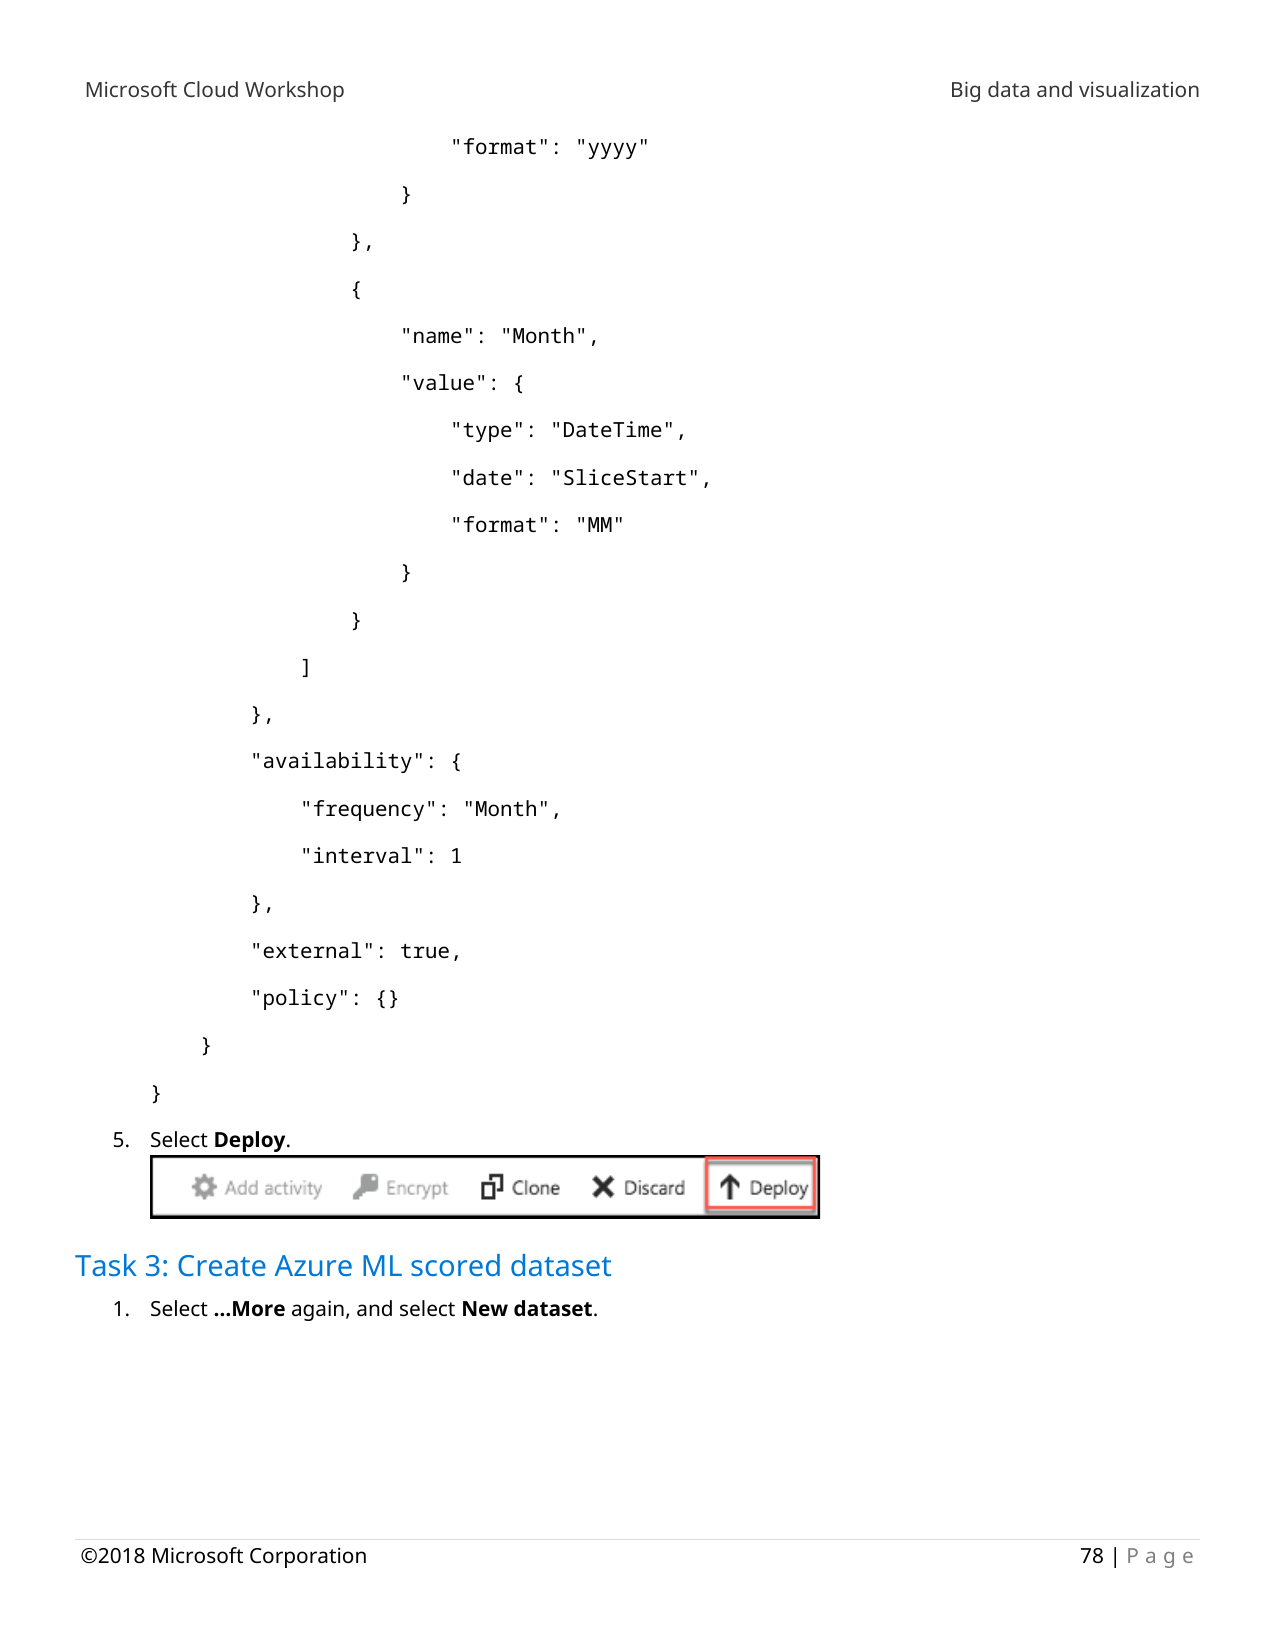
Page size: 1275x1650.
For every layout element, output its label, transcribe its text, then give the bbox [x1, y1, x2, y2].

text ] [150, 652, 1200, 681]
text "frequency": "Month", [150, 794, 1200, 822]
text } [150, 1078, 1200, 1106]
text "format": "MM" [150, 510, 1200, 539]
text "type": "DateTime", [150, 416, 1200, 444]
list Select Deploy. [112, 1125, 1200, 1153]
text "format": "yyyy" [150, 132, 1200, 160]
text "value": { [150, 368, 1200, 397]
subtitle Task 3: Create Azure ML scored dataset [75, 1245, 1200, 1285]
text "date": "SliceStart", [150, 463, 1200, 491]
text }, [150, 226, 1200, 255]
text "availability": { [150, 747, 1200, 775]
text "name": "Month", [150, 321, 1200, 349]
text }, [150, 699, 1200, 728]
list Select …More again, and select New dataset. [112, 1294, 1200, 1323]
text } [150, 557, 1200, 586]
picture [150, 1155, 821, 1219]
text } [150, 1030, 1200, 1059]
text } [150, 179, 1200, 208]
text "external": true, [150, 936, 1200, 964]
text "interval": 1 [150, 841, 1200, 870]
text "policy": {} [150, 983, 1200, 1012]
text { [150, 274, 1200, 302]
text } [150, 605, 1200, 633]
text }, [150, 888, 1200, 917]
